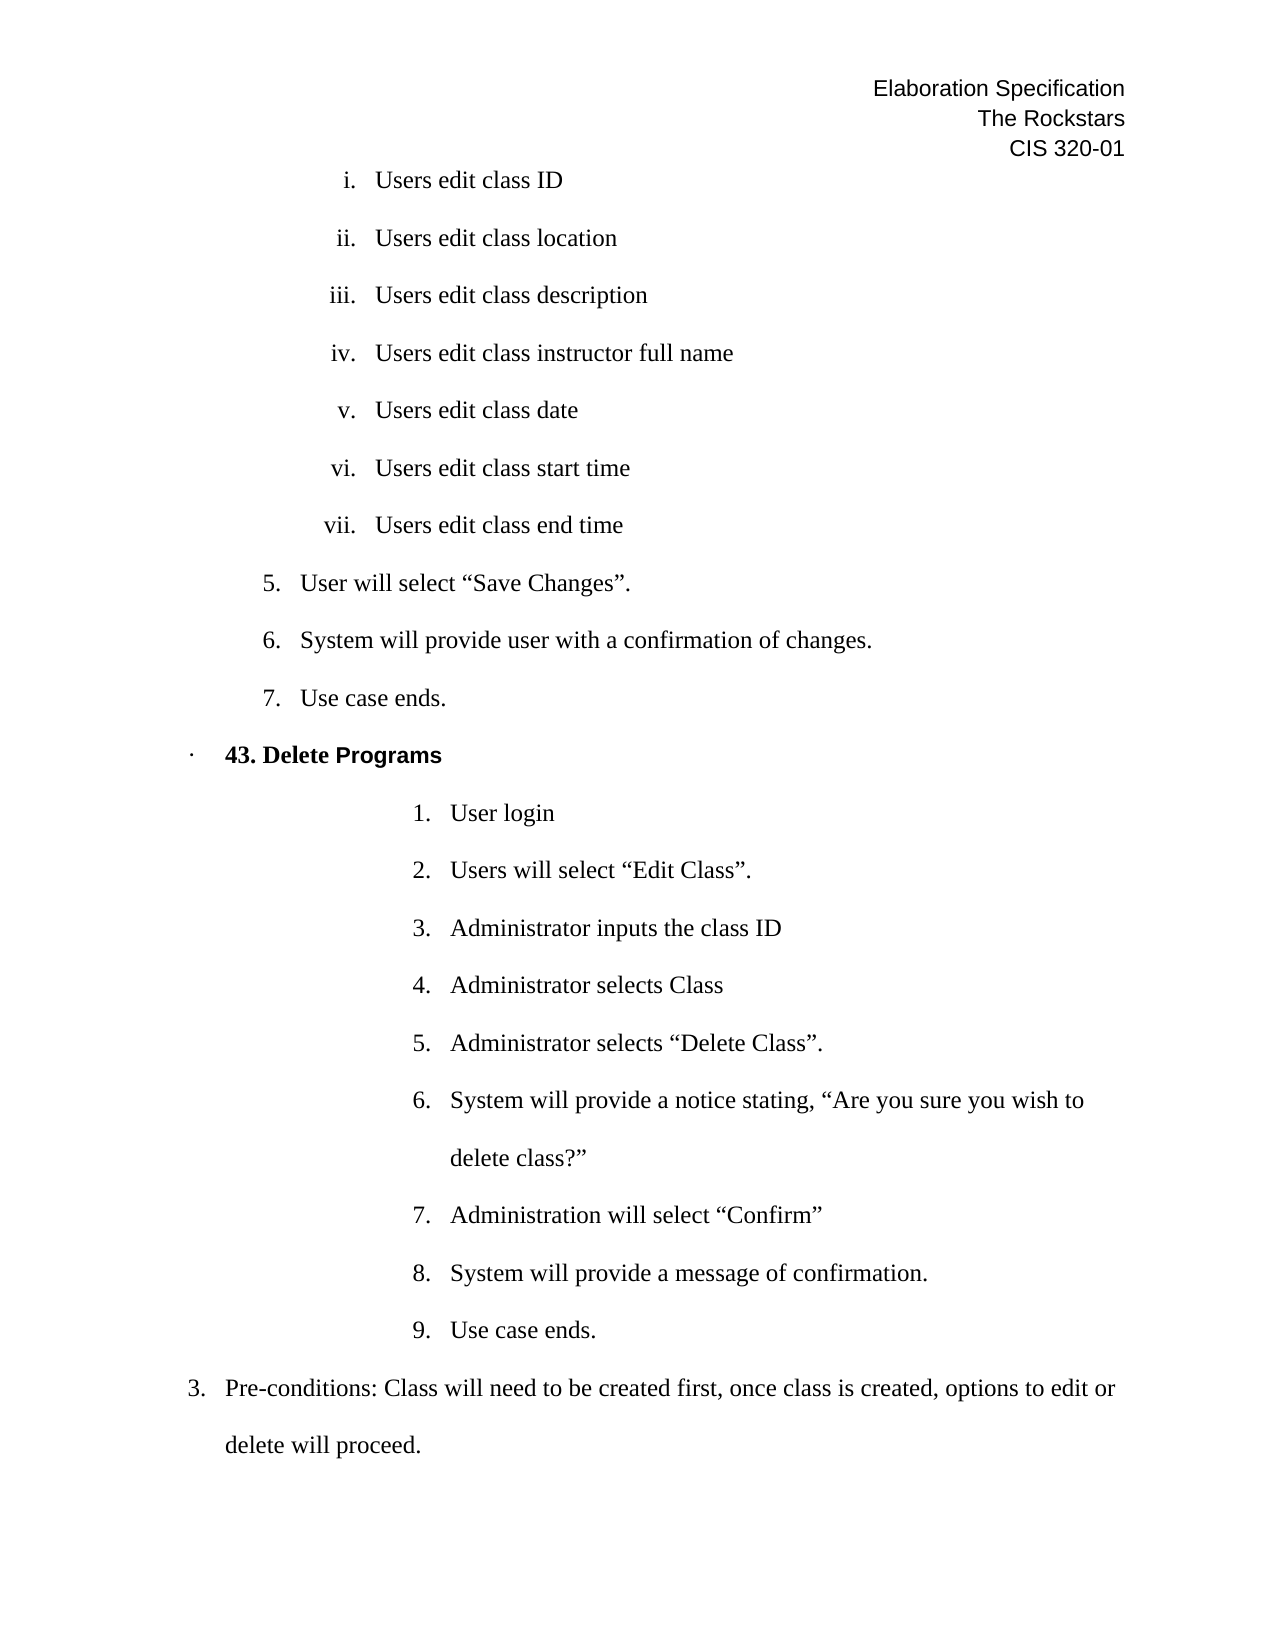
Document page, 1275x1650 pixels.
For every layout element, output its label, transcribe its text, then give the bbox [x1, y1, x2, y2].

list Users edit class start time [356, 453, 1125, 482]
list Use case ends. [412, 1316, 1125, 1344]
list Administrator selects “Delete Class”. [412, 1028, 1125, 1057]
list Users edit class date [356, 396, 1125, 424]
list Users edit class ID [356, 166, 1125, 194]
list Administrator inputs the class ID [412, 913, 1125, 942]
list User will select “Save Changes”. [262, 568, 1125, 597]
list Users edit class location [356, 223, 1125, 252]
list Users will select “Edit Class”. [412, 856, 1125, 884]
list System will provide a notice stating, “Are you sure you wish to delete class?” [412, 1086, 1125, 1172]
list Users edit class instructor full name [356, 338, 1125, 367]
list System will provide a message of confirmation. [412, 1258, 1125, 1287]
list System will provide user with a confirmation of changes. [262, 626, 1125, 654]
list User login [412, 798, 1125, 827]
list 43. Delete Programs [187, 741, 1125, 769]
list Administrator selects Class [412, 971, 1125, 999]
list Use case ends. [262, 683, 1125, 712]
list Users edit class end time [356, 511, 1125, 539]
list Pre-conditions: Class will need to be created first, once class is created, options to edit or delete will proceed. [187, 1373, 1125, 1459]
list Users edit class description [356, 281, 1125, 309]
list Administration will select “Confirm” [412, 1201, 1125, 1229]
